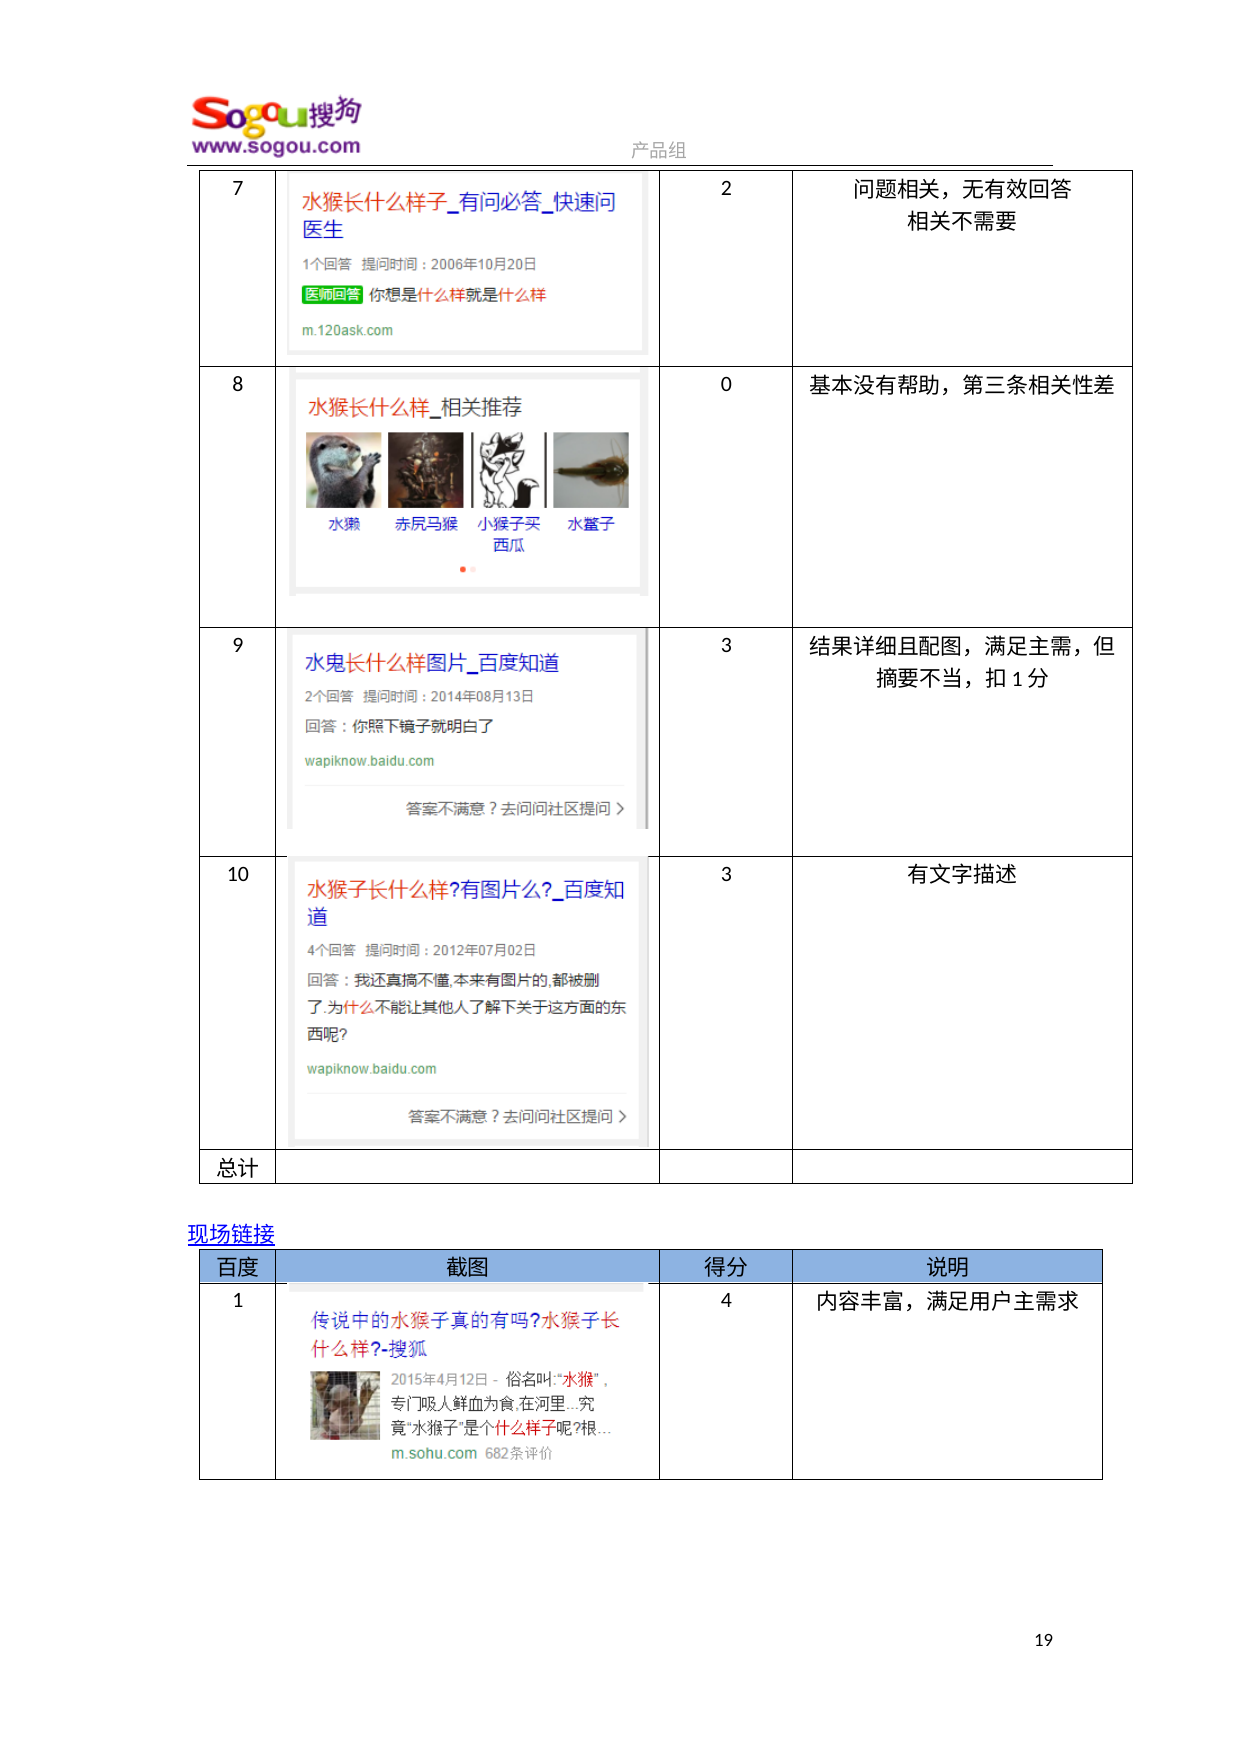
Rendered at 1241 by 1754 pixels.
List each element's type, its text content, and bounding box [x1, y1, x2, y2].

table_cell [660, 1150, 792, 1183]
table_cell [276, 1284, 659, 1478]
table_cell 2 [660, 171, 792, 366]
table_cell [276, 367, 659, 627]
picture [287, 171, 649, 355]
table_cell 问题相关，无有效回答 相关不需要 [793, 171, 1132, 366]
picture [287, 856, 649, 1147]
picture [287, 628, 649, 829]
table_cell 7 [200, 171, 275, 366]
picture [187, 88, 367, 158]
table_cell 基本没有帮助，第三条相关性差 [793, 367, 1132, 627]
table_cell [793, 1150, 1132, 1183]
table_cell 1 [200, 1284, 275, 1478]
table_cell [276, 857, 659, 1149]
picture [287, 367, 649, 596]
table_cell 总计 [200, 1150, 275, 1183]
table_cell 3 [660, 857, 792, 1149]
table_cell 4 [660, 1284, 792, 1478]
table_cell 10 [200, 857, 275, 1149]
table_cell [276, 171, 659, 366]
table_header 得分 [660, 1250, 792, 1282]
table_cell 3 [660, 628, 792, 856]
table_cell 0 [660, 367, 792, 627]
table_header 百度 [200, 1250, 275, 1282]
table_cell 8 [200, 367, 275, 627]
table_header 截图 [276, 1250, 659, 1282]
table_header 说明 [793, 1250, 1102, 1282]
table_cell [276, 1150, 659, 1183]
table_cell 9 [200, 628, 275, 856]
table_cell 内容丰富，满足用户主需求 [793, 1284, 1102, 1478]
text 现场链接 [187, 1216, 1053, 1249]
picture [287, 1283, 649, 1473]
table_cell [276, 628, 659, 856]
table_cell 结果详细且配图，满足主需，但摘要不当，扣1分 [793, 628, 1132, 856]
table_cell 有文字描述 [793, 857, 1132, 1149]
